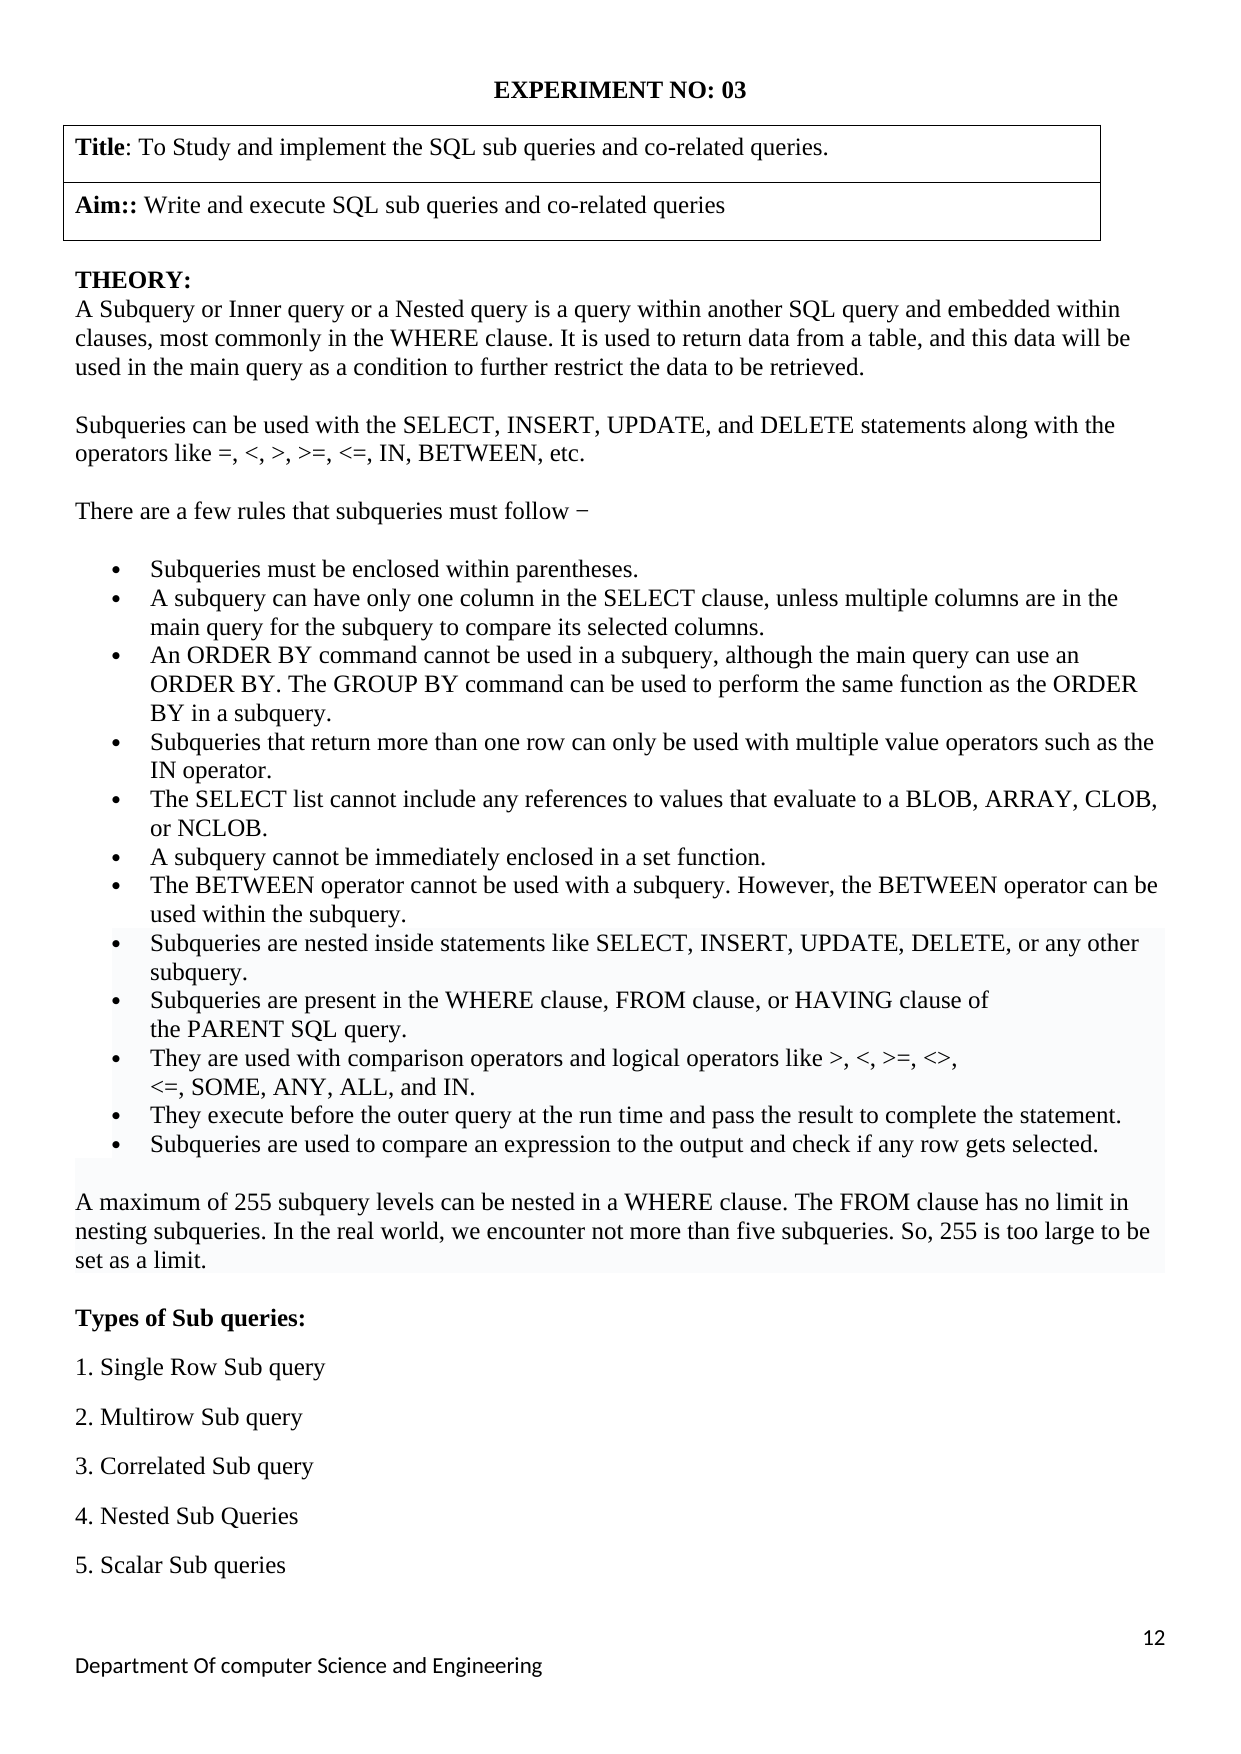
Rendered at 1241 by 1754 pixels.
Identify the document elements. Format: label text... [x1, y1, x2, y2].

list The BETWEEN operator cannot be used with a subquery. However, the BETWEEN operator can be used within the subquery. [112, 871, 1165, 928]
text 1. Single Row Sub query [75, 1352, 1165, 1381]
text 2. Multirow Sub query [75, 1402, 1165, 1431]
text 4. Nested Sub Queries [75, 1501, 1165, 1530]
text Subqueries can be used with the SELECT, INSERT, UPDATE, and DELETE statements along with the operators like =, <, >, >=, <=, IN, BETWEEN, etc. [75, 410, 1165, 467]
list An ORDER BY command cannot be used in a subquery, although the main query can use an ORDER BY. The GROUP BY command can be used to perform the same function as the ORDER BY in a subquery. [112, 641, 1165, 727]
text EXPERIMENT NO: 03 [75, 75, 1165, 104]
list A subquery cannot be immediately enclosed in a set function. [112, 842, 1165, 871]
list Subqueries are used to compare an expression to the output and check if any row gets selected. [112, 1129, 1165, 1158]
list They are used with comparison operators and logical operators like >, <, >=, <>, <=, SOME, ANY, ALL, and IN. [112, 1043, 1165, 1101]
text A maximum of 255 subquery levels can be nested in a WHERE clause. The FROM clause has no limit in nesting subqueries. In the real world, we encounter not more than five subqueries. So, 255 is too large to be set as a limit. [75, 1187, 1165, 1273]
text Types of Sub queries: [75, 1303, 1165, 1331]
text A Subquery or Inner query or a Nested query is a query within another SQL query and embedded within clauses, most commonly in the WHERE clause. It is used to return data from a table, and this data will be used in the main query as a condition to further restrict the data to be retrieved. [865, 294, 1165, 381]
list A subquery can have only one column in the SELECT clause, unless multiple columns are in the main query for the subquery to compare its selected columns. [112, 583, 1165, 641]
text There are a few rules that subqueries must follow − [75, 496, 1165, 525]
table_cell Aim:: Write and execute SQL sub queries and co-related queries [64, 183, 1100, 239]
list Subqueries that return more than one row can only be used with multiple value operators such as the IN operator. [112, 727, 1165, 784]
text 5. Scalar Sub queries [75, 1551, 1165, 1579]
list They execute before the outer query at the run time and pass the result to complete the statement. [112, 1101, 1165, 1129]
list Subqueries are present in the WHERE clause, FROM clause, or HAVING clause of the PARENT SQL query. [112, 986, 1165, 1043]
text 3. Correlated Sub query [75, 1451, 1165, 1480]
text THEORY: [75, 266, 1165, 294]
list The SELECT list cannot include any references to values that evaluate to a BLOB, ARRAY, CLOB, or NCLOB. [112, 784, 1165, 842]
list Subqueries must be enclosed within parentheses. [112, 554, 1165, 583]
list Subqueries are nested inside statements like SELECT, INSERT, UPDATE, DELETE, or any other subquery. [112, 928, 1165, 986]
table_header Title: To Study and implement the SQL sub queries and co-related queries. [64, 126, 1100, 182]
